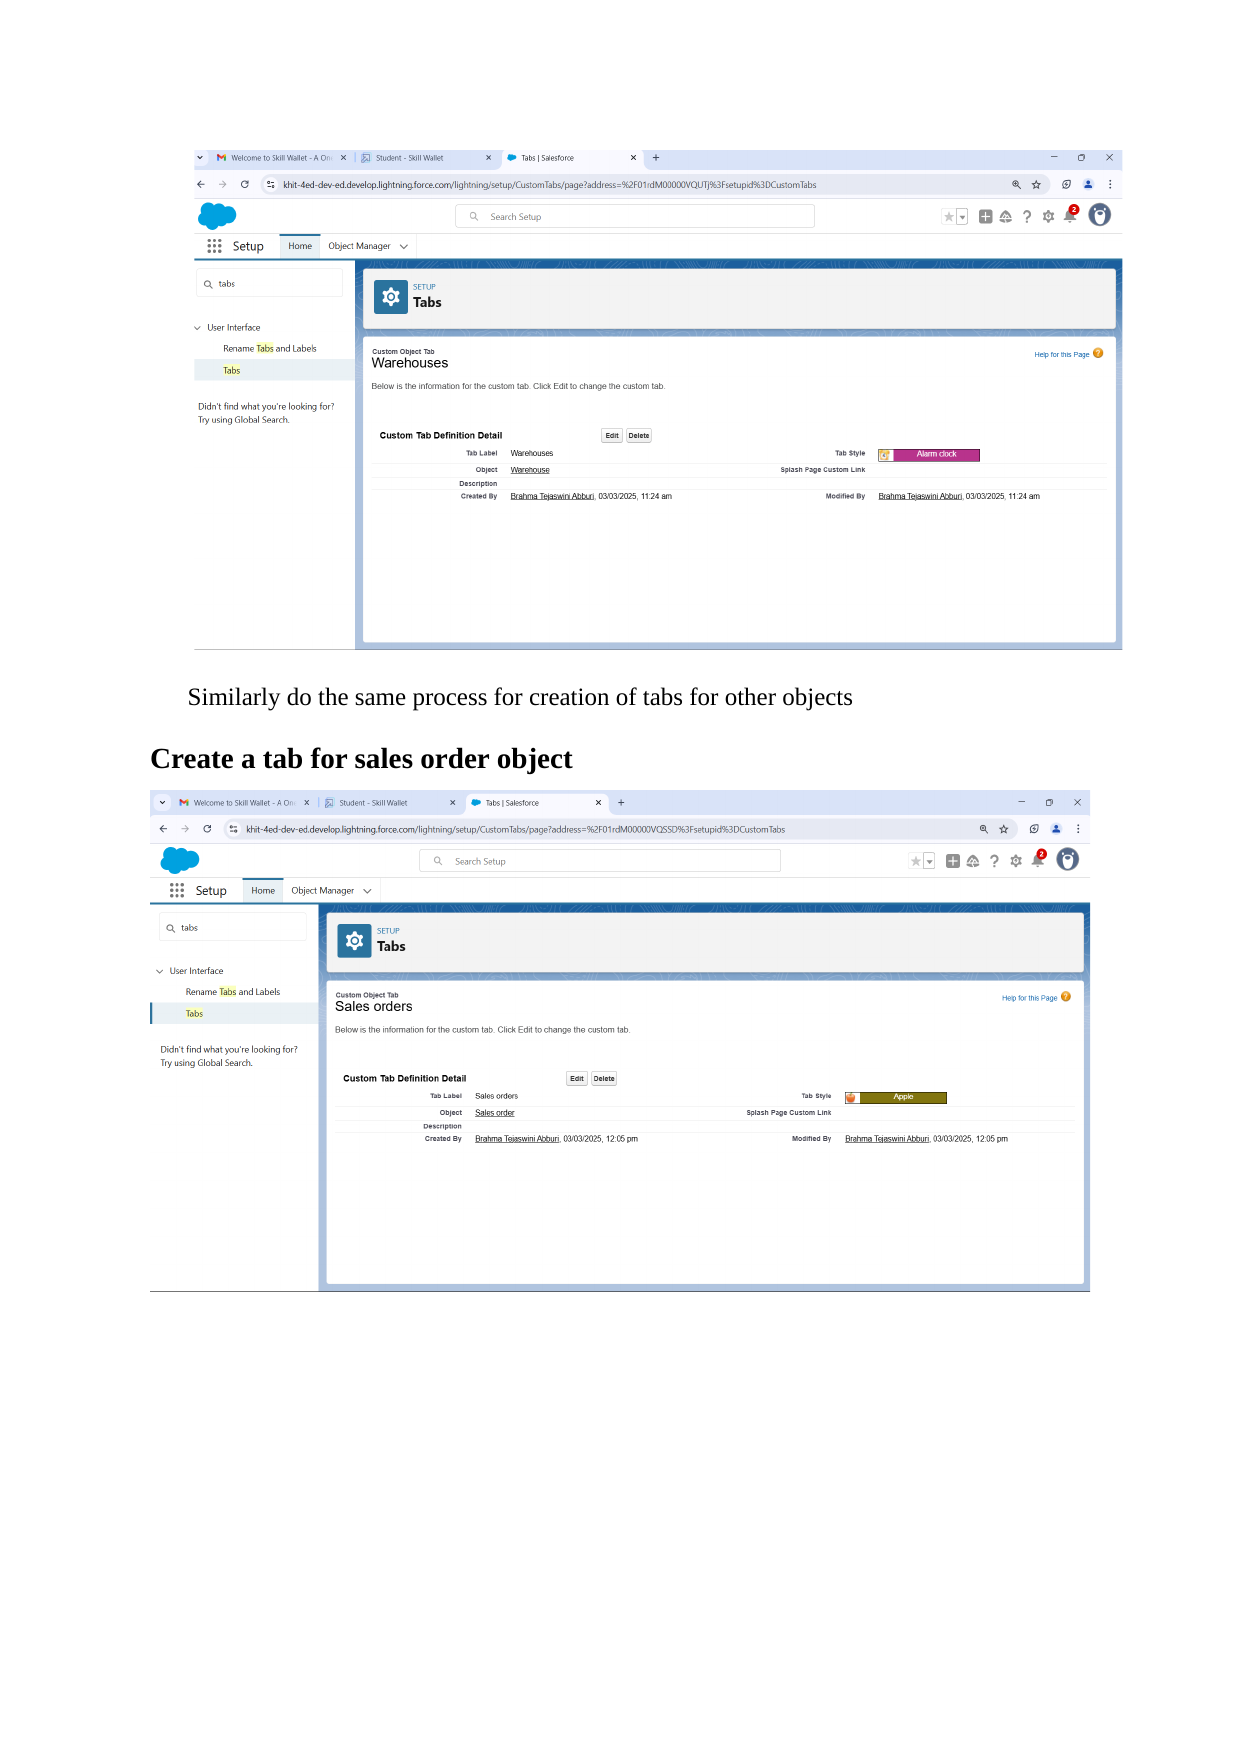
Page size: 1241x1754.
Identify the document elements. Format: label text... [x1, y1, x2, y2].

picture [194, 150, 1123, 650]
text Create a tab for sales order object [150, 742, 1090, 790]
text Similarly do the same process for creation of tabs for other objects [150, 682, 1090, 711]
picture [150, 790, 1091, 1292]
